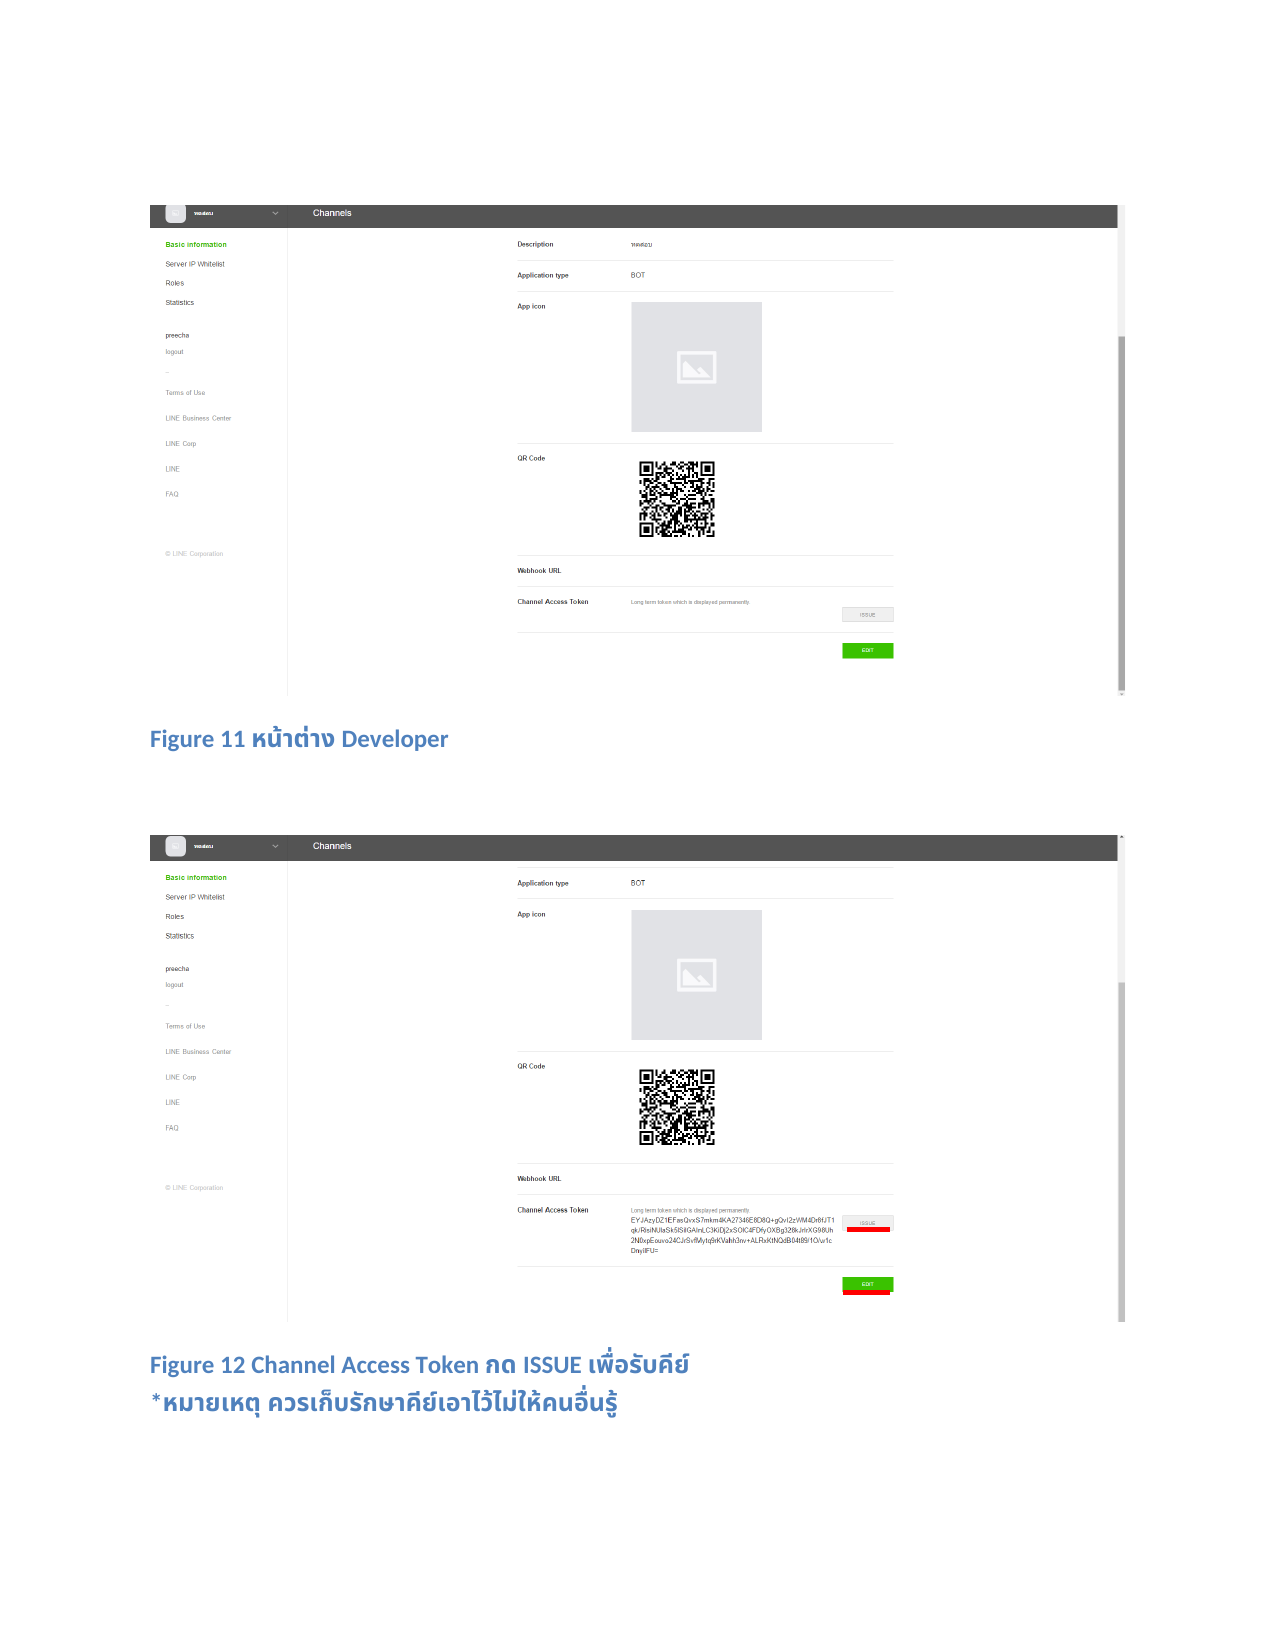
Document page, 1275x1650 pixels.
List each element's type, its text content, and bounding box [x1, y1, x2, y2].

text Figure 11 หน้าต่าง Developer [150, 720, 1125, 758]
picture [150, 835, 1125, 1322]
text Figure 12 Channel Access Token กด ISSUE เพื่อรับคีย์ *หมายเหตุ ควรเก็บรักษาคีย์เอาไว้ไม่ให้คนอื่นรู้ [150, 1347, 1125, 1422]
picture [150, 205, 1125, 696]
